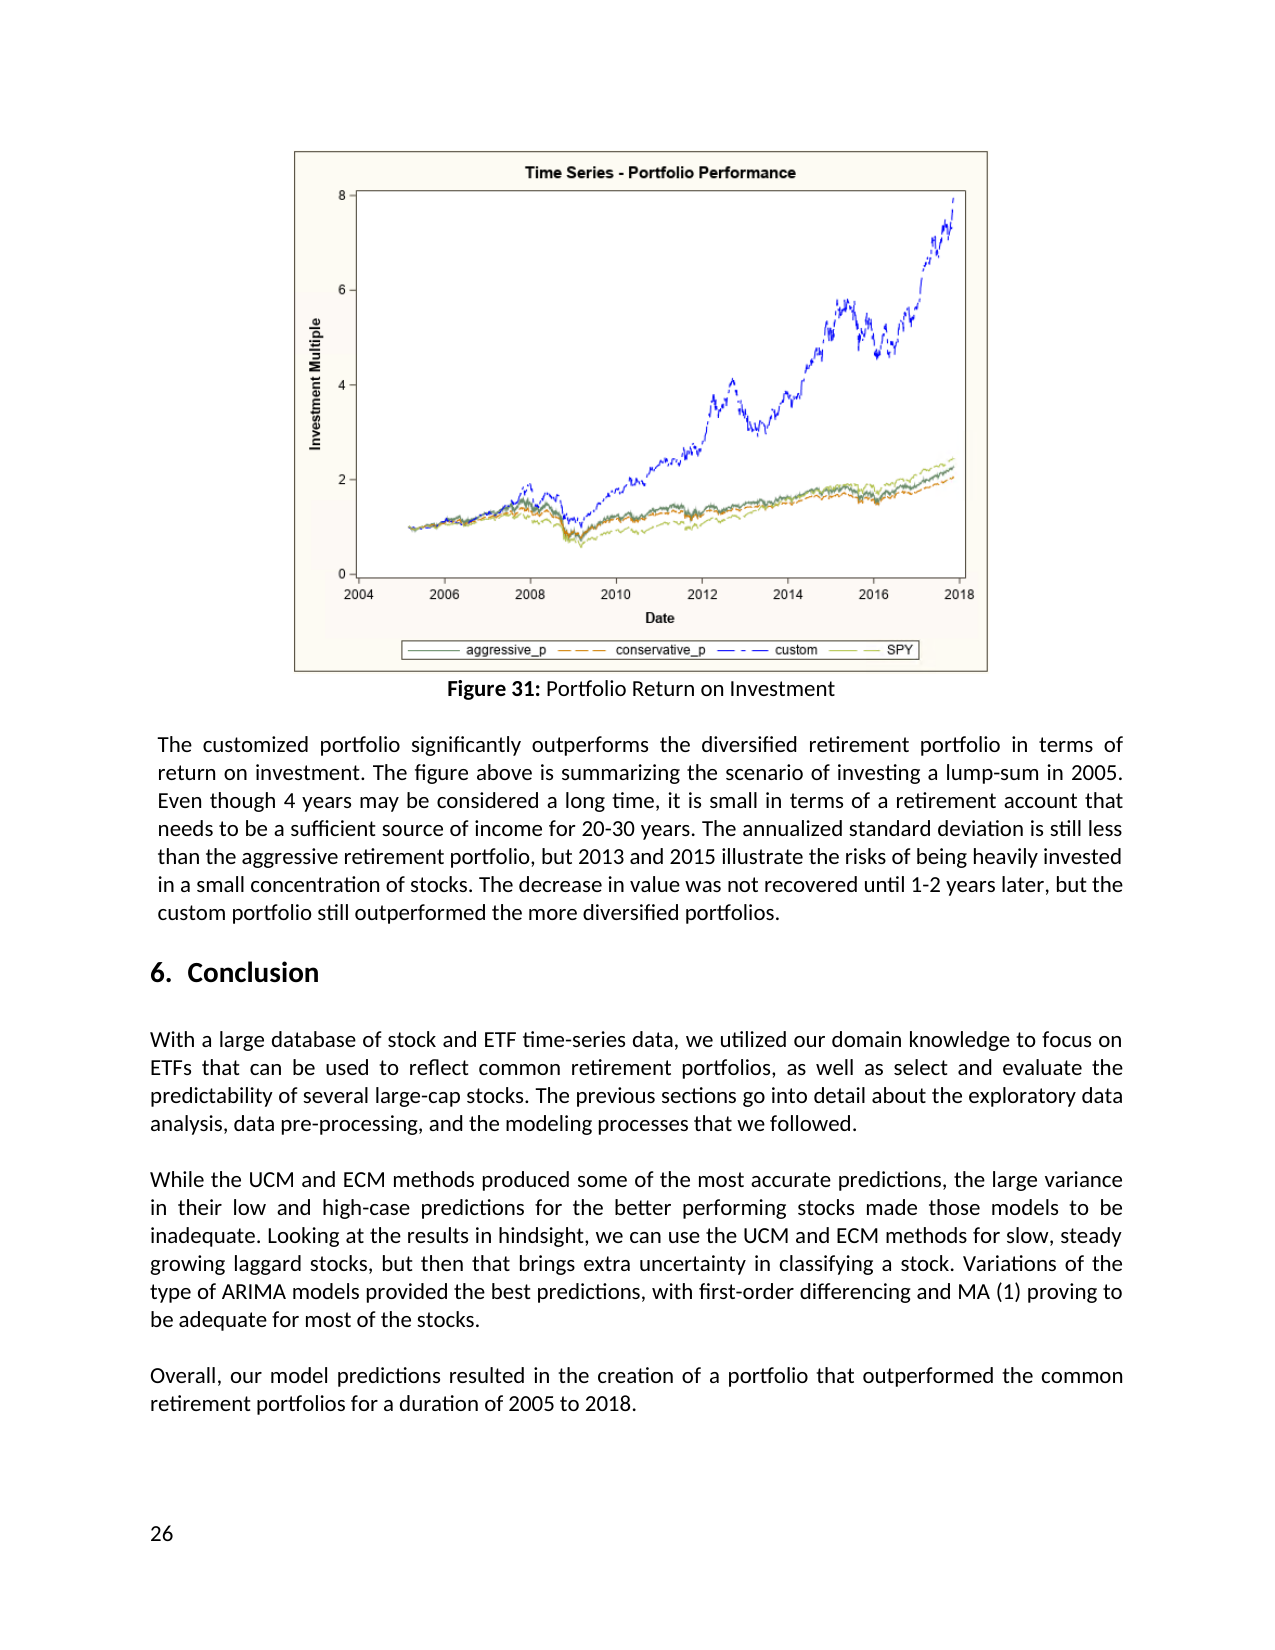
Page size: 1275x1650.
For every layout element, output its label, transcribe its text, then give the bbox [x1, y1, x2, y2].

list Conclusion [150, 954, 1125, 989]
text Figure 31: Portfolio Return on Investment [157, 674, 1125, 702]
picture [293, 150, 990, 674]
text Overall, our model predictions resulted in the creation of a portfolio that outperformed the common retirement portfolios for a duration of 2005 to 2018. [150, 1361, 1125, 1417]
text The customized portfolio significantly outperforms the diversified retirement portfolio in terms of return on investment. The figure above is summarizing the scenario of investing a lump-sum in 2005. Even though 4 years may be considered a long time, it is small in terms of a retirement account that needs to be a sufficient source of income for 20-30 years. The annualized standard deviation is still less than the aggressive retirement portfolio, but 2013 and 2015 illustrate the risks of being heavily invested in a small concentration of stocks. The decrease in value was not recovered until 1-2 years later, but the custom portfolio still outperformed the more diversified portfolios. [157, 730, 1125, 926]
text With a large database of stock and ETF time-series data, we utilized our domain knowledge to focus on ETFs that can be used to reflect common retirement portfolios, as well as select and evaluate the predictability of several large-cap stocks. The previous sections go into detail about the exploratory data analysis, data pre-processing, and the modeling processes that we followed. [150, 1025, 1125, 1137]
text While the UCM and ECM methods produced some of the most accurate predictions, the large variance in their low and high-case predictions for the better performing stocks made those models to be inadequate. Looking at the results in hindsight, we can use the UCM and ECM methods for slow, steady growing laggard stocks, but then that brings extra uncertainty in classifying a stock. Variations of the type of ARIMA models provided the best predictions, with first-order differencing and MA (1) proving to be adequate for most of the stocks. [150, 1165, 1125, 1333]
